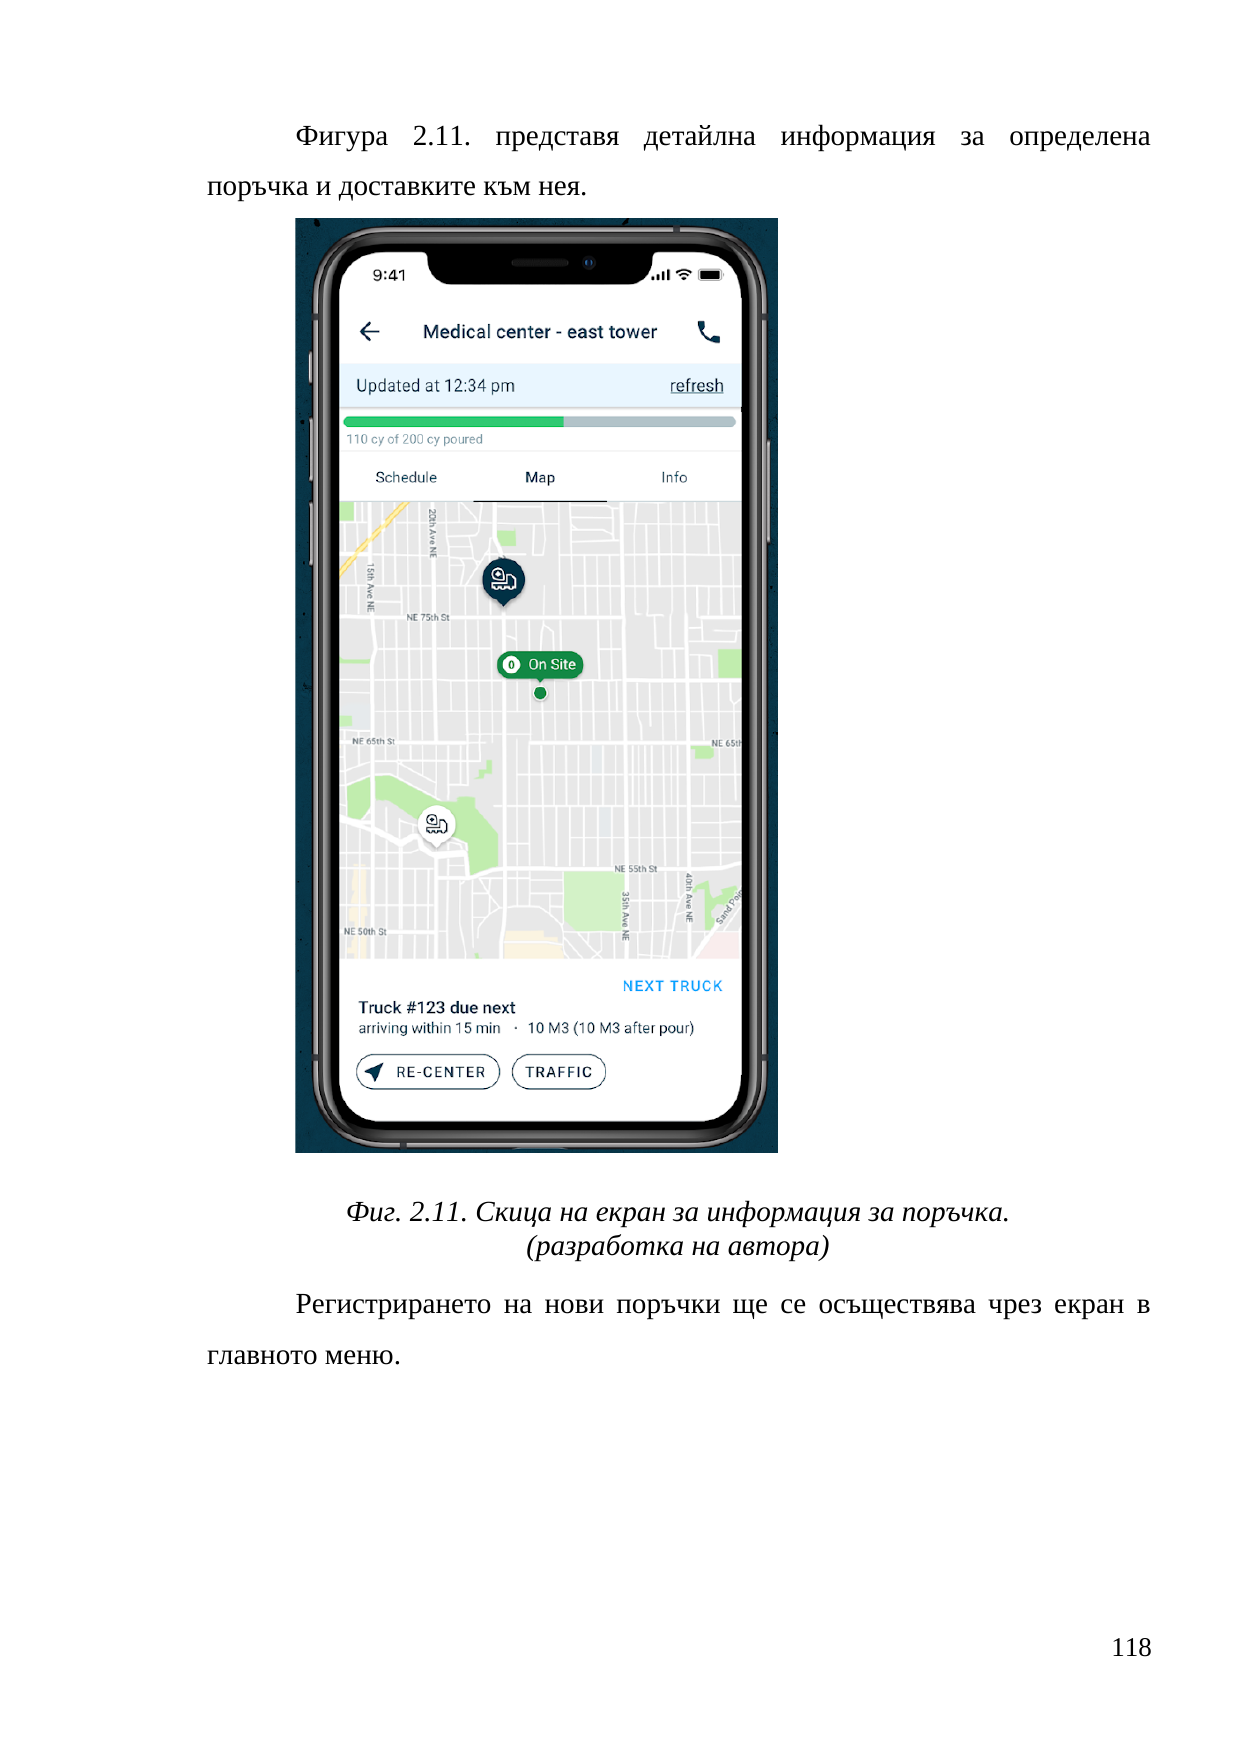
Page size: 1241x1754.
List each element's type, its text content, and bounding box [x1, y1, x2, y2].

title Фиг. 2.11. Скица на екран за информация за поръчка. (разработка на автора) [266, 1194, 1092, 1261]
text Фигура 2.11. представя детайлна информация за определена поръчка и доставките към нея. [207, 118, 1152, 202]
picture [295, 218, 778, 1153]
text Регистрирането на нови поръчки ще се осъществява чрез екран в главното меню. [207, 1286, 1152, 1370]
